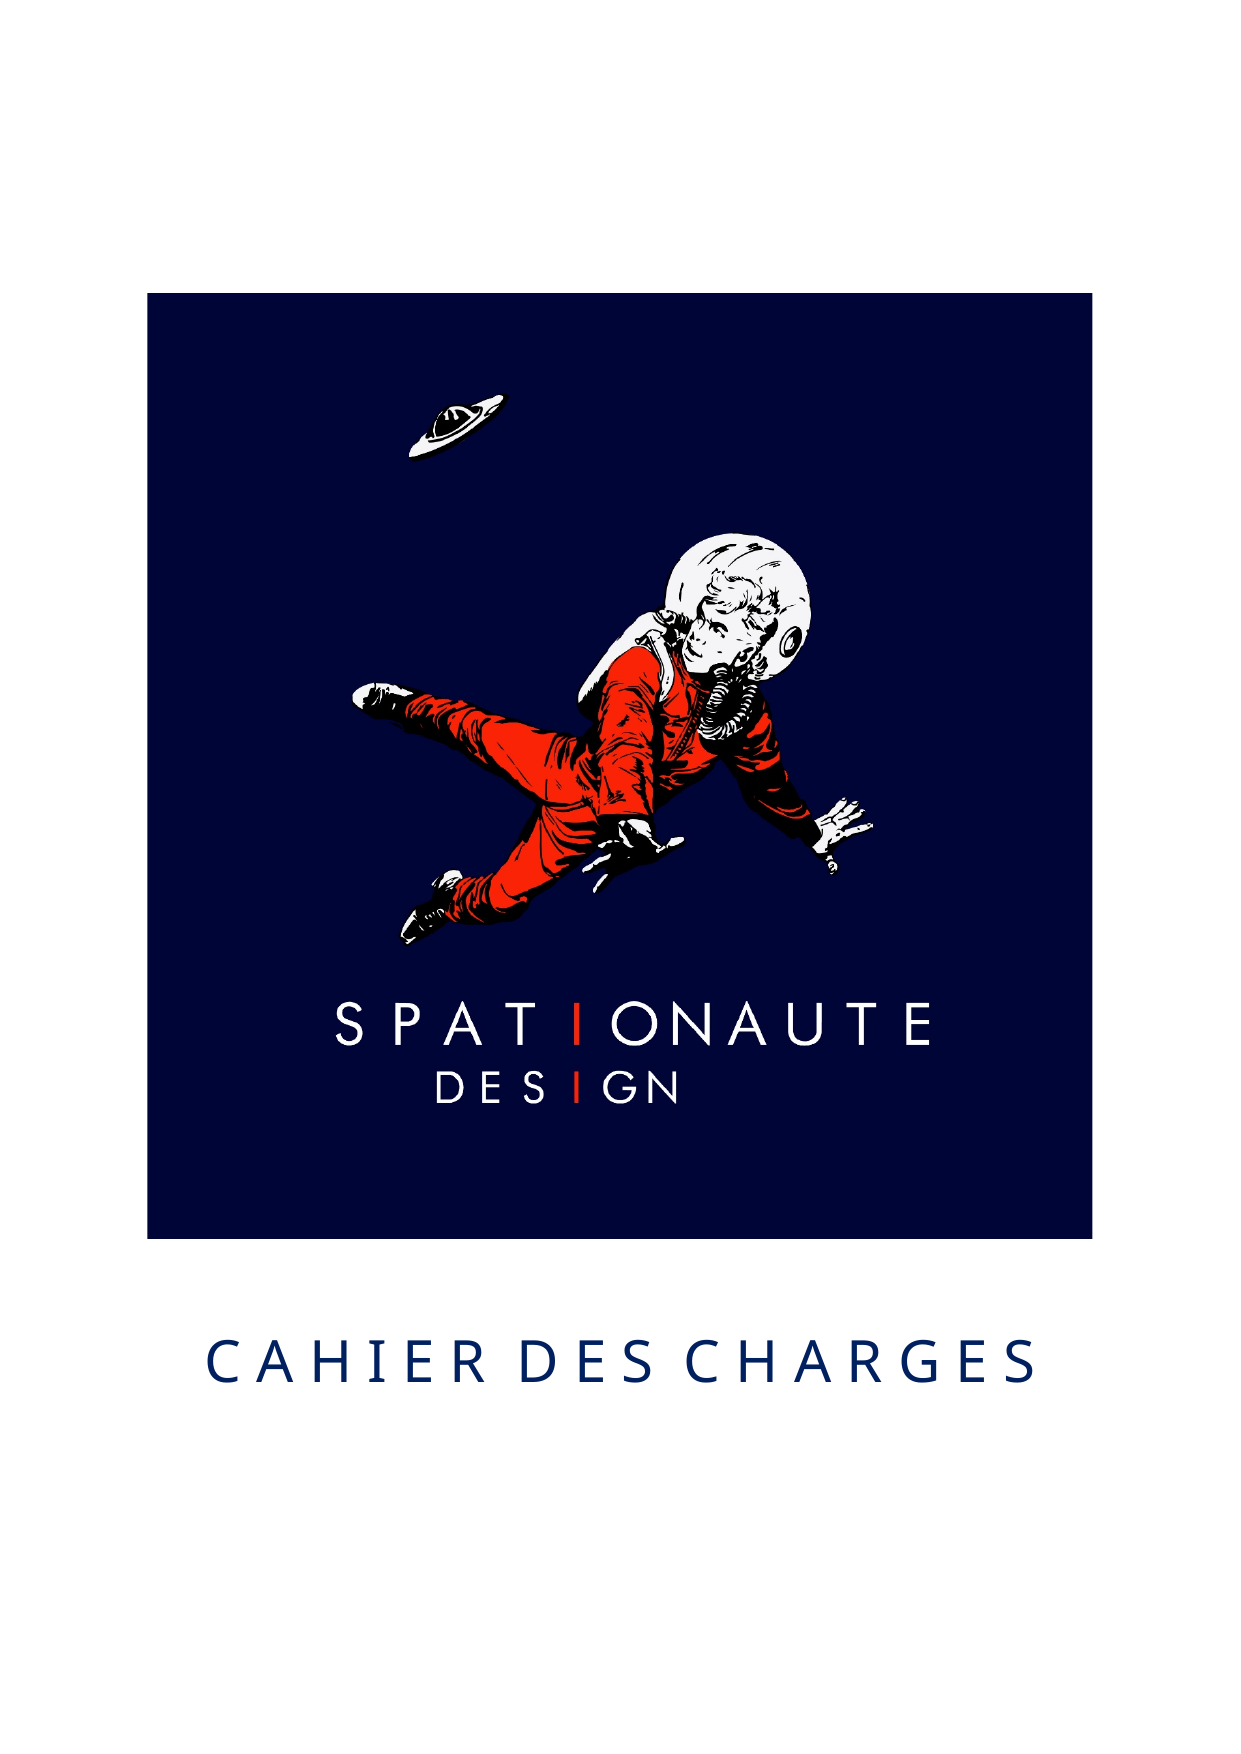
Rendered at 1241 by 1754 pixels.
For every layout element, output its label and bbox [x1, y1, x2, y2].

picture [147, 293, 1093, 1239]
